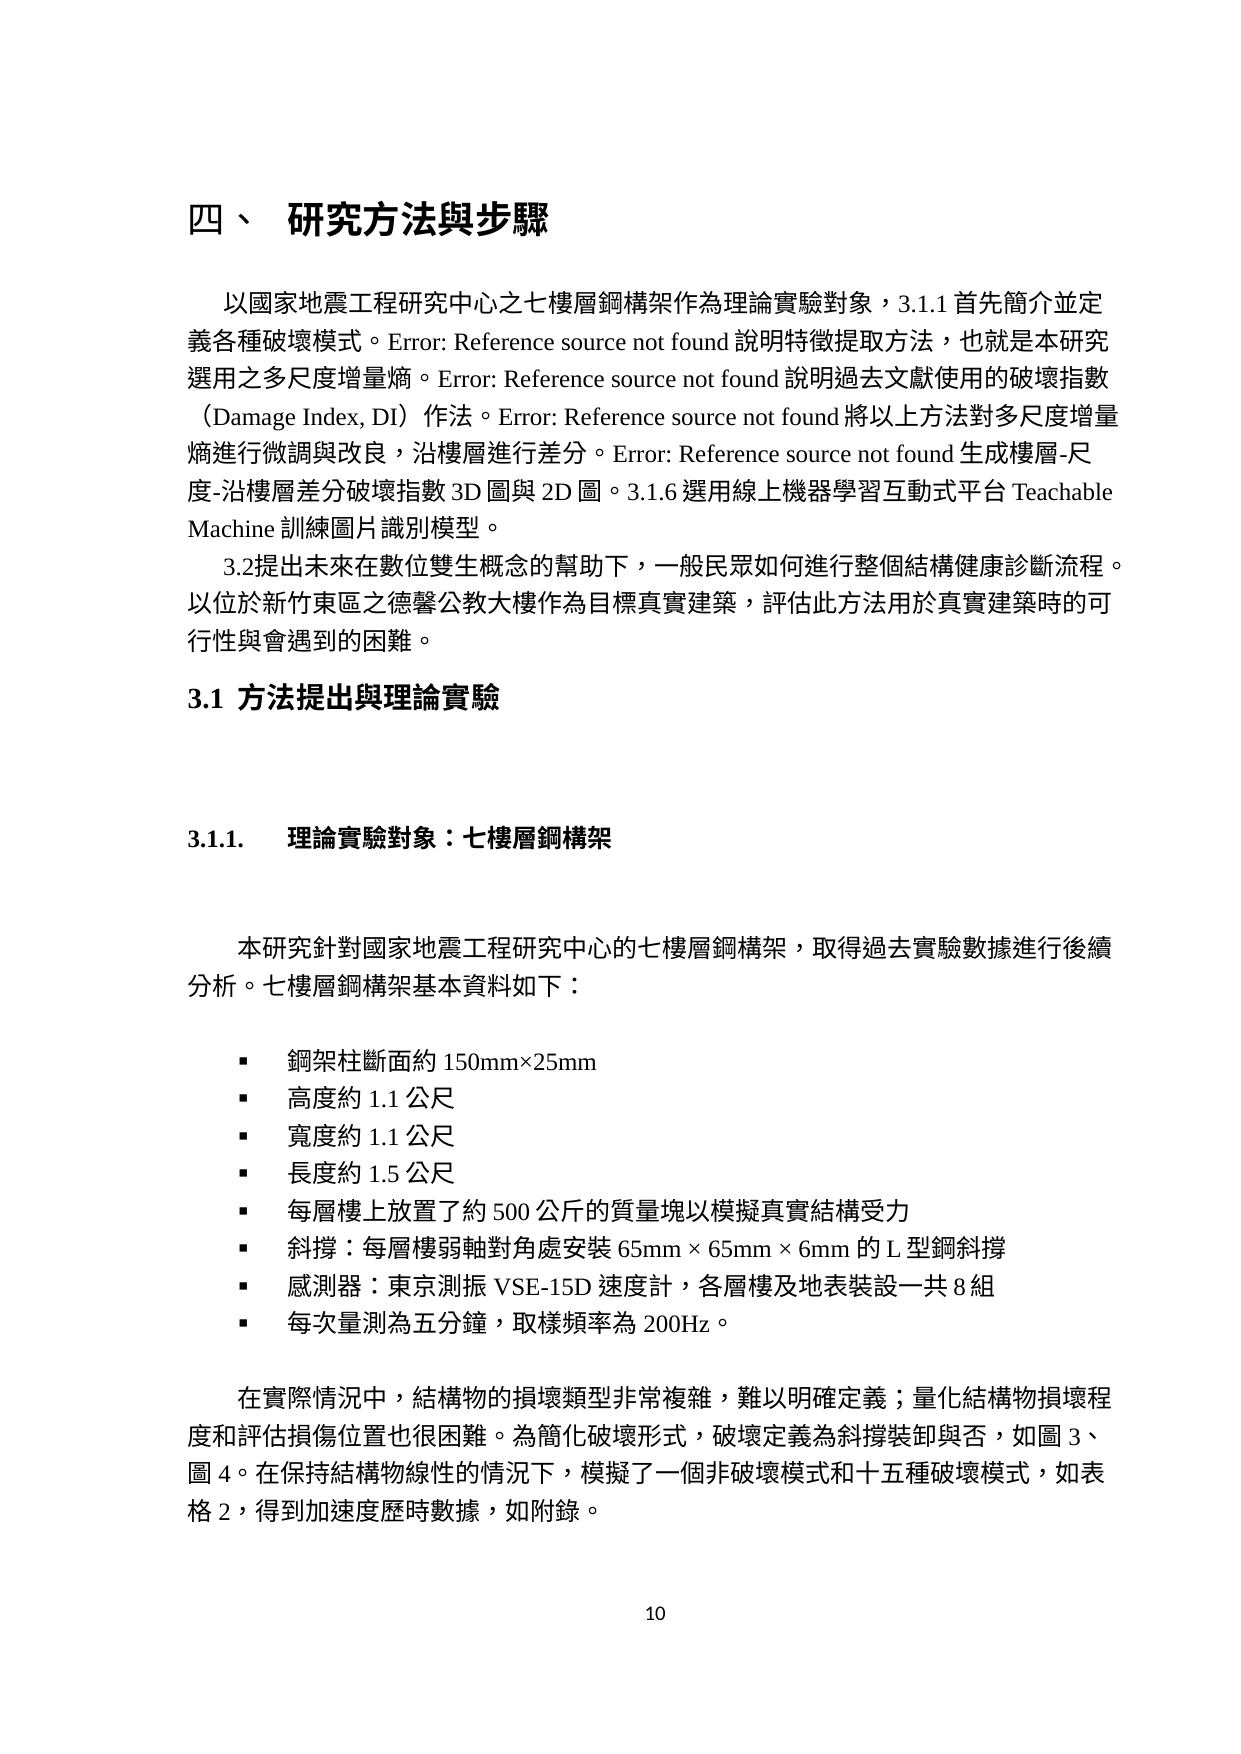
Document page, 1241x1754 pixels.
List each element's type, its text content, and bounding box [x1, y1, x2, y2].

list 4.2提出未來在數位雙生概念的幫助下，一般民眾如何進行整個結構健康診斷流程。以位於新竹東區之德馨公教大樓作為目標真實建築，評估此方法用於真實建築時的可行性與會遇到的困難。 [187, 546, 1122, 658]
list 每層樓上放置了約500公斤的質量塊以模擬真實結構受力 [237, 1190, 1122, 1228]
text 本研究針對國家地震工程研究中心的七樓層鋼構架，取得過去實驗數據進行後續分析。七樓層鋼構架基本資料如下： [187, 928, 1122, 1003]
list 斜撐：每層樓弱軸對角處安裝65mm × 65mm × 6mm 的L型鋼斜撐 [237, 1228, 1122, 1265]
list 寬度約 1.1 公尺 [237, 1115, 1122, 1153]
list 高度約 1.1 公尺 [237, 1078, 1122, 1115]
list 長度約 1.5 公尺 [237, 1153, 1122, 1190]
subtitle 理論實驗對象：七樓層鋼構架 [187, 818, 1122, 855]
subtitle 方法提出與理論實驗 [187, 658, 1122, 733]
text 以國家地震工程研究中心之七樓層鋼構架作為理論實驗對象，4.1.1首先簡介並定義各種破壞模式。0說明特徵提取方法，也就是本研究選用之多尺度增量熵。0說明過去文獻使用的破壞指數（Damage Index, DI）作法。0將以上方法對多尺度增量熵進行微調與改良，沿樓層進行差分。0生成樓層-尺度-沿樓層差分破壞指數3D圖與2D圖。4.1.6選用線上機器學習互動式平台Teachable Machine訓練圖片識別模型。 [187, 283, 1122, 546]
subtitle 研究方法與步驟 [187, 179, 1122, 254]
list 感測器：東京測振 VSE-15D 速度計，各層樓及地表裝設一共8組 [237, 1265, 1122, 1303]
list 每次量測為五分鐘，取樣頻率為 200Hz。 [237, 1303, 1122, 1340]
list 鋼架柱斷面約150mm×25mm [237, 1040, 1122, 1078]
text 在實際情況中，結構物的損壞類型非常複雜，難以明確定義；量化結構物損壞程度和評估損傷位置也很困難。為簡化破壞形式，破壞定義為斜撐裝卸與否，如圖 3、圖 4。在保持結構物線性的情況下，模擬了一個非破壞模式和十五種破壞模式，如表格 2，得到加速度歷時數據，如附錄。 [187, 1378, 1122, 1528]
